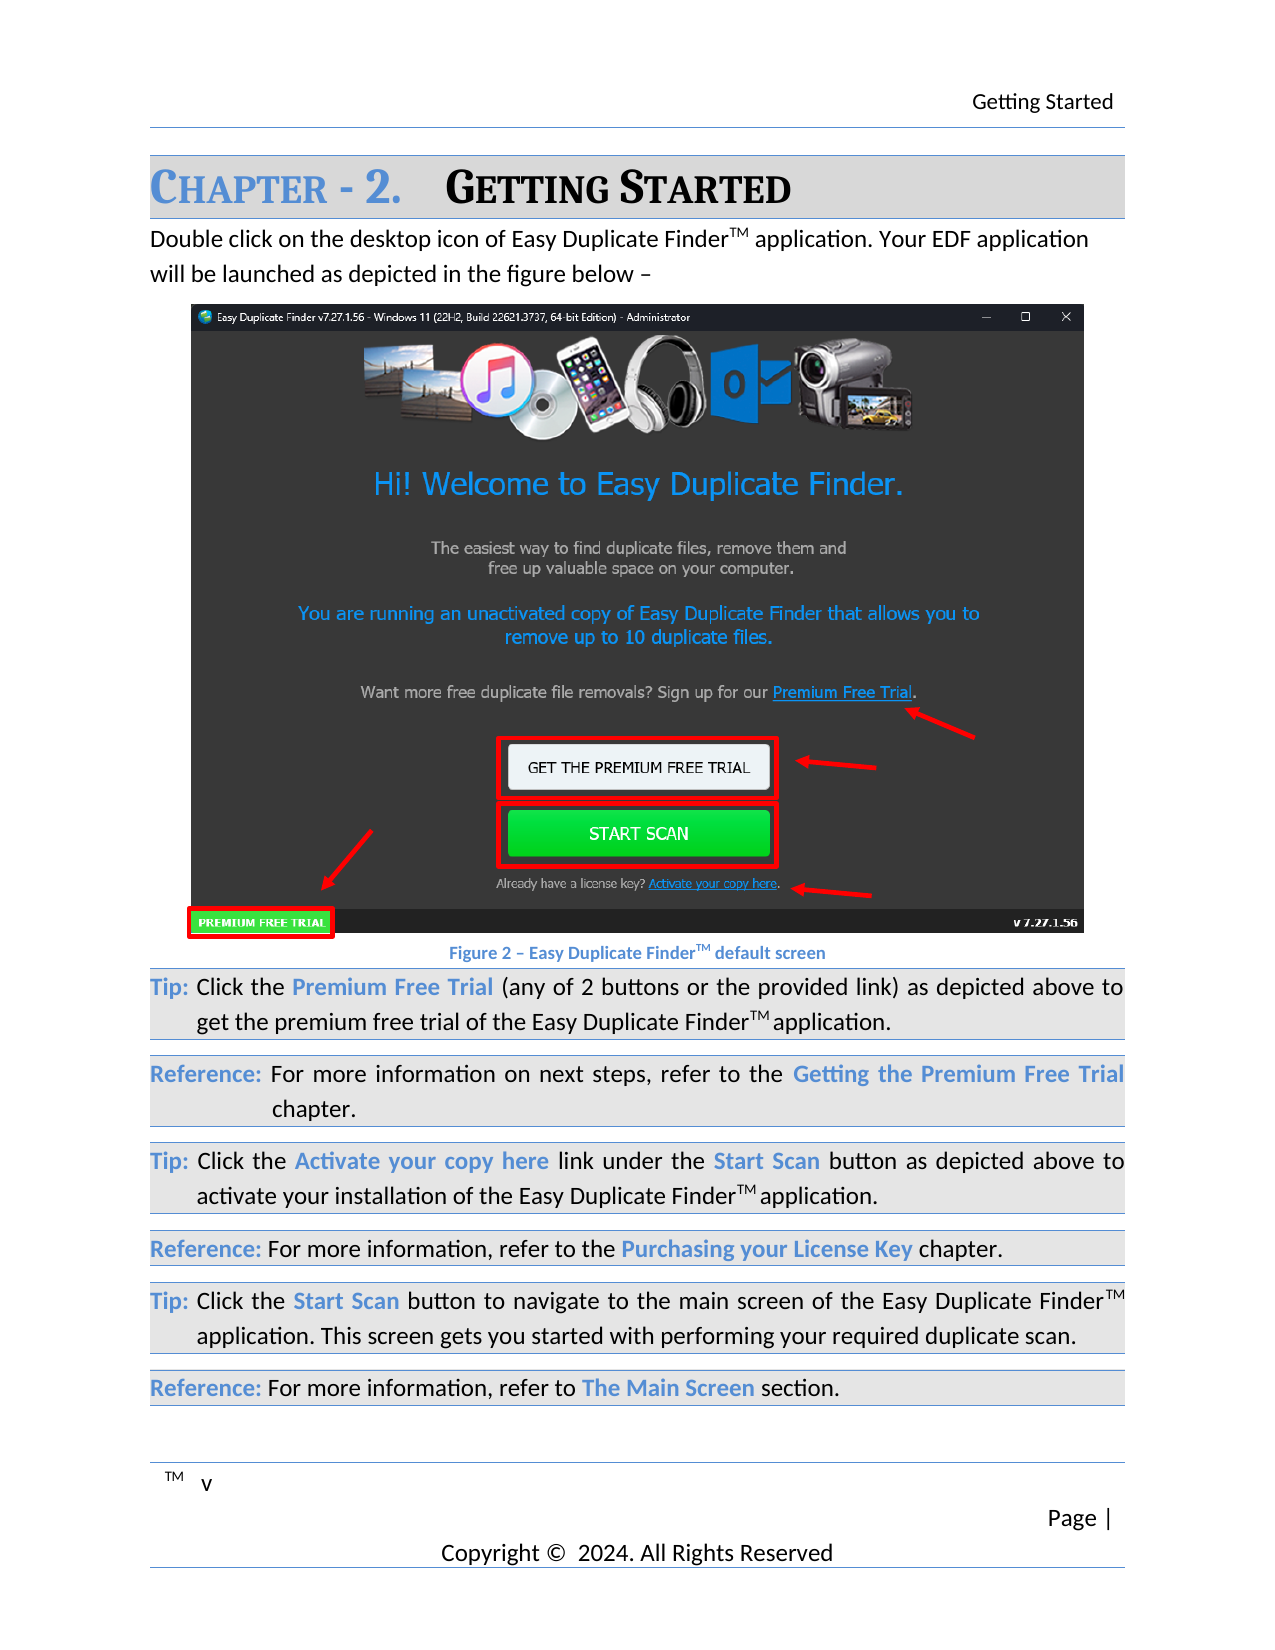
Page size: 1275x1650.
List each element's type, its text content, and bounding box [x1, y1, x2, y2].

text Figure 2 – Easy Duplicate FinderTM default screen [150, 941, 1125, 964]
text Double click on the desktop icon of Easy Duplicate FinderTM application. Your EDF application will be launched as depicted in the figure below – [150, 223, 1125, 289]
picture [191, 304, 1084, 933]
picture [191, 911, 330, 933]
text Tip: Click the Premium Free Trial (any of 2 buttons or the provided link) as depicted above to get the premium free trial of the Easy Duplicate FinderTM application. [150, 969, 1125, 1039]
subtitle Getting Started [150, 156, 1125, 218]
text Reference: For more information, refer to The Main Screen section. [150, 1371, 1125, 1405]
text Tip: Click the Activate your copy here link under the Start Scan button as depicted above to activate your installation of the Easy Duplicate FinderTM application. [150, 1143, 1125, 1213]
text Reference: For more information, refer to the Purchasing your License Key chapter. [150, 1231, 1125, 1265]
text Tip: Click the Start Scan button to navigate to the main screen of the Easy Duplicate FinderTM application. This screen gets you started with performing your required duplicate scan. [150, 1283, 1125, 1353]
text Reference: For more information on next steps, refer to the Getting the Premium Free Trial chapter. [150, 1056, 1125, 1126]
